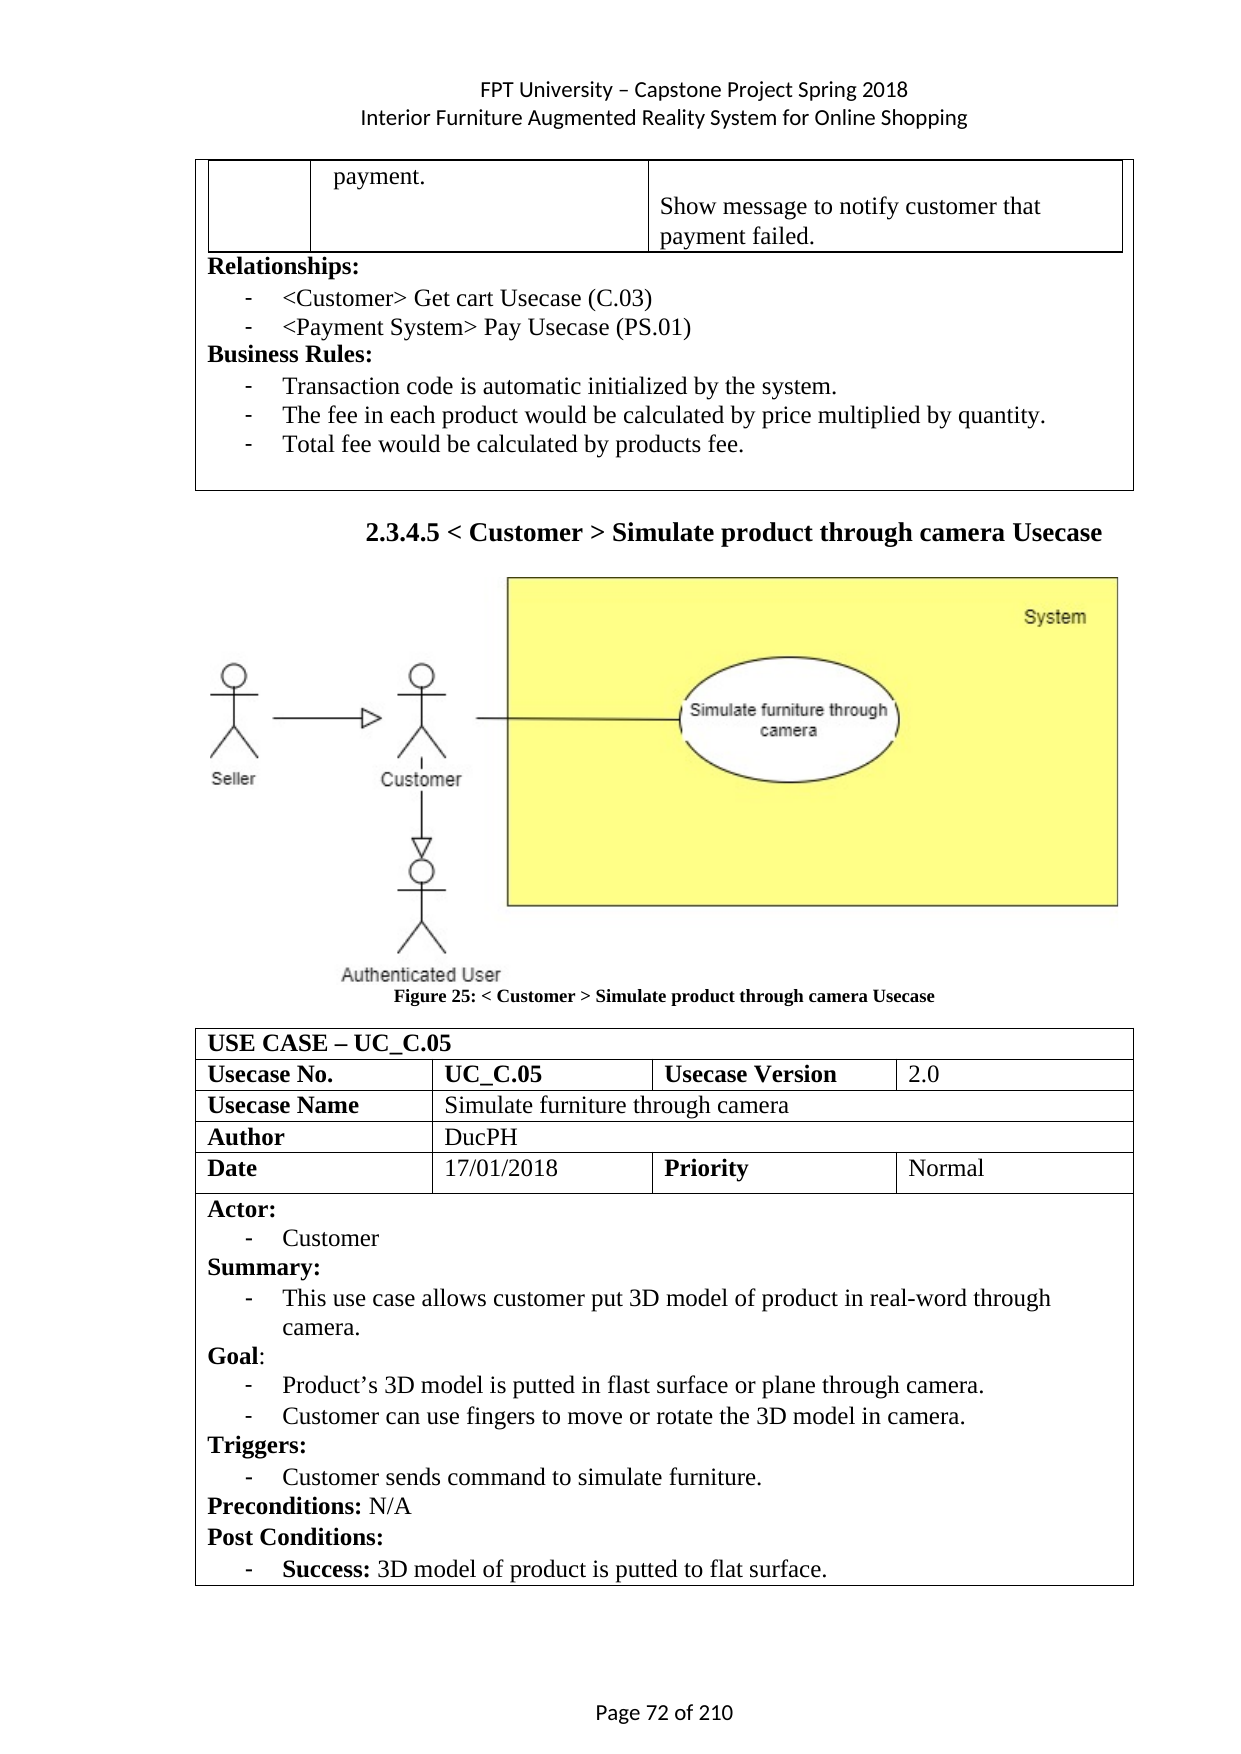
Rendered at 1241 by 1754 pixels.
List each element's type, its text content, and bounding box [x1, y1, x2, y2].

table_cell DucPH [433, 1122, 1133, 1152]
table_cell Normal [897, 1153, 1133, 1193]
table_cell Usecase Name [196, 1091, 432, 1121]
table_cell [196, 160, 1133, 490]
table_cell Date [196, 1153, 432, 1193]
picture [210, 577, 1119, 985]
text Figure 25: < Customer > Simulate product through camera Usecase [207, 985, 1122, 1007]
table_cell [196, 1194, 1133, 1585]
table_cell Usecase Version [653, 1060, 896, 1089]
table_header USE CASE – UC_C.05 [196, 1029, 1133, 1058]
table_cell Priority [653, 1153, 896, 1193]
text 2.3.4.5 < Customer > Simulate product through camera Usecase [365, 516, 1122, 547]
table_cell Simulate furniture through camera [433, 1091, 1133, 1121]
table_cell 2.0 [897, 1060, 1133, 1089]
table_cell Author [196, 1122, 432, 1152]
table_cell UC_C.05 [433, 1060, 652, 1089]
table_cell Usecase No. [196, 1060, 432, 1089]
table_cell 17/01/2018 [433, 1153, 652, 1193]
